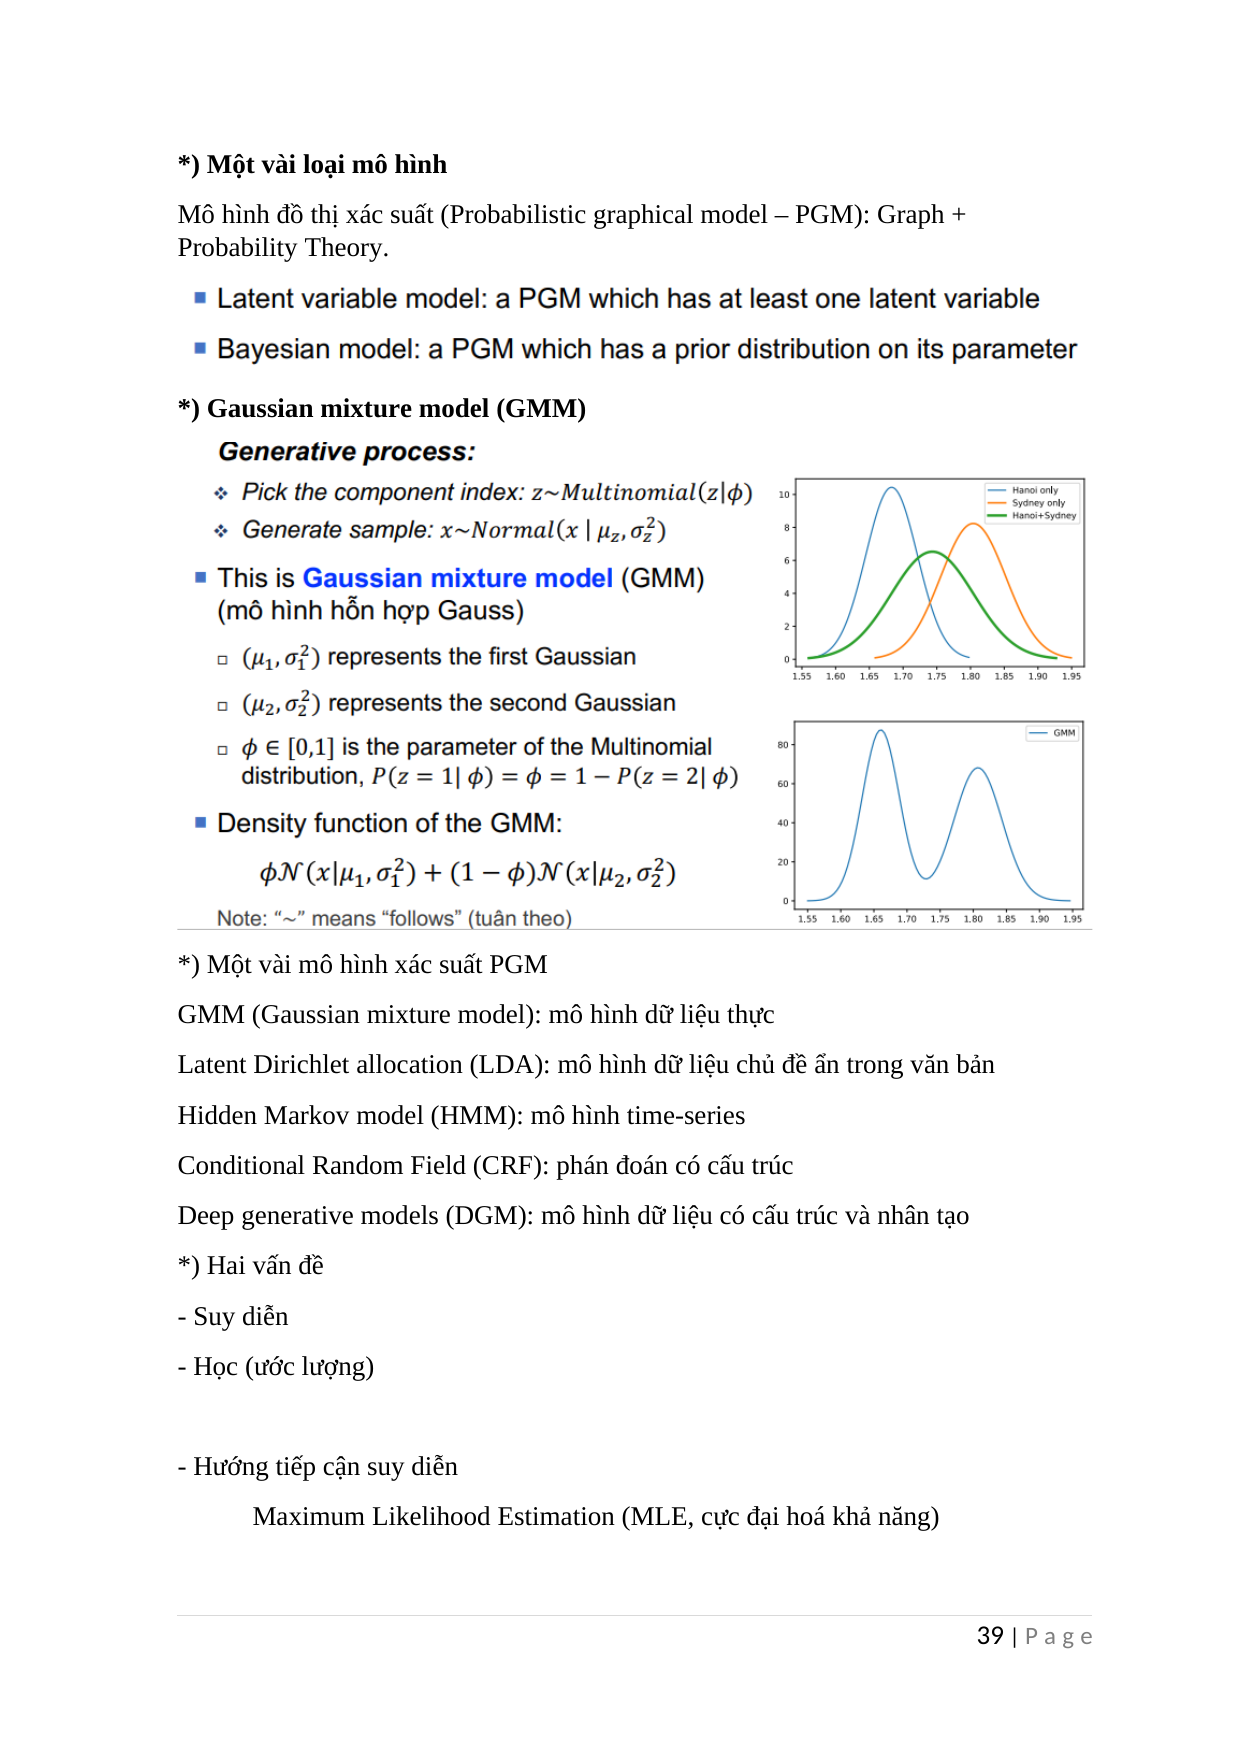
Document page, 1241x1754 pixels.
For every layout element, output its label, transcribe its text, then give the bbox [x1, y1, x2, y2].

text *) Hai vấn đề [177, 1249, 1092, 1281]
picture [177, 442, 1093, 930]
text Maximum Likelihood Estimation (MLE, cực đại hoá khả năng) [252, 1501, 1092, 1532]
text - Hướng tiếp cận suy diễn [177, 1450, 1092, 1481]
text Mô hình đồ thị xác suất (Probabilistic graphical model – PGM): Graph + Probability Theory. [177, 198, 1092, 263]
text Conditional Random Field (CRF): phán đoán có cấu trúc [177, 1149, 1092, 1180]
picture [177, 281, 1093, 374]
text *) Một vài loại mô hình [177, 148, 1092, 179]
text GMM (Gaussian mixture model): mô hình dữ liệu thực [177, 998, 1092, 1029]
text - Học (ước lượng) [177, 1350, 1092, 1381]
text Deep generative models (DGM): mô hình dữ liệu có cấu trúc và nhân tạo [177, 1199, 1092, 1230]
text *) Một vài mô hình xác suất PGM [177, 948, 1092, 979]
text Latent Dirichlet allocation (LDA): mô hình dữ liệu chủ đề ẩn trong văn bản [177, 1049, 1092, 1080]
text - Suy diễn [177, 1300, 1092, 1331]
text Hidden Markov model (HMM): mô hình time-series [177, 1099, 1092, 1130]
text *) Gaussian mixture model (GMM) [177, 392, 1092, 423]
